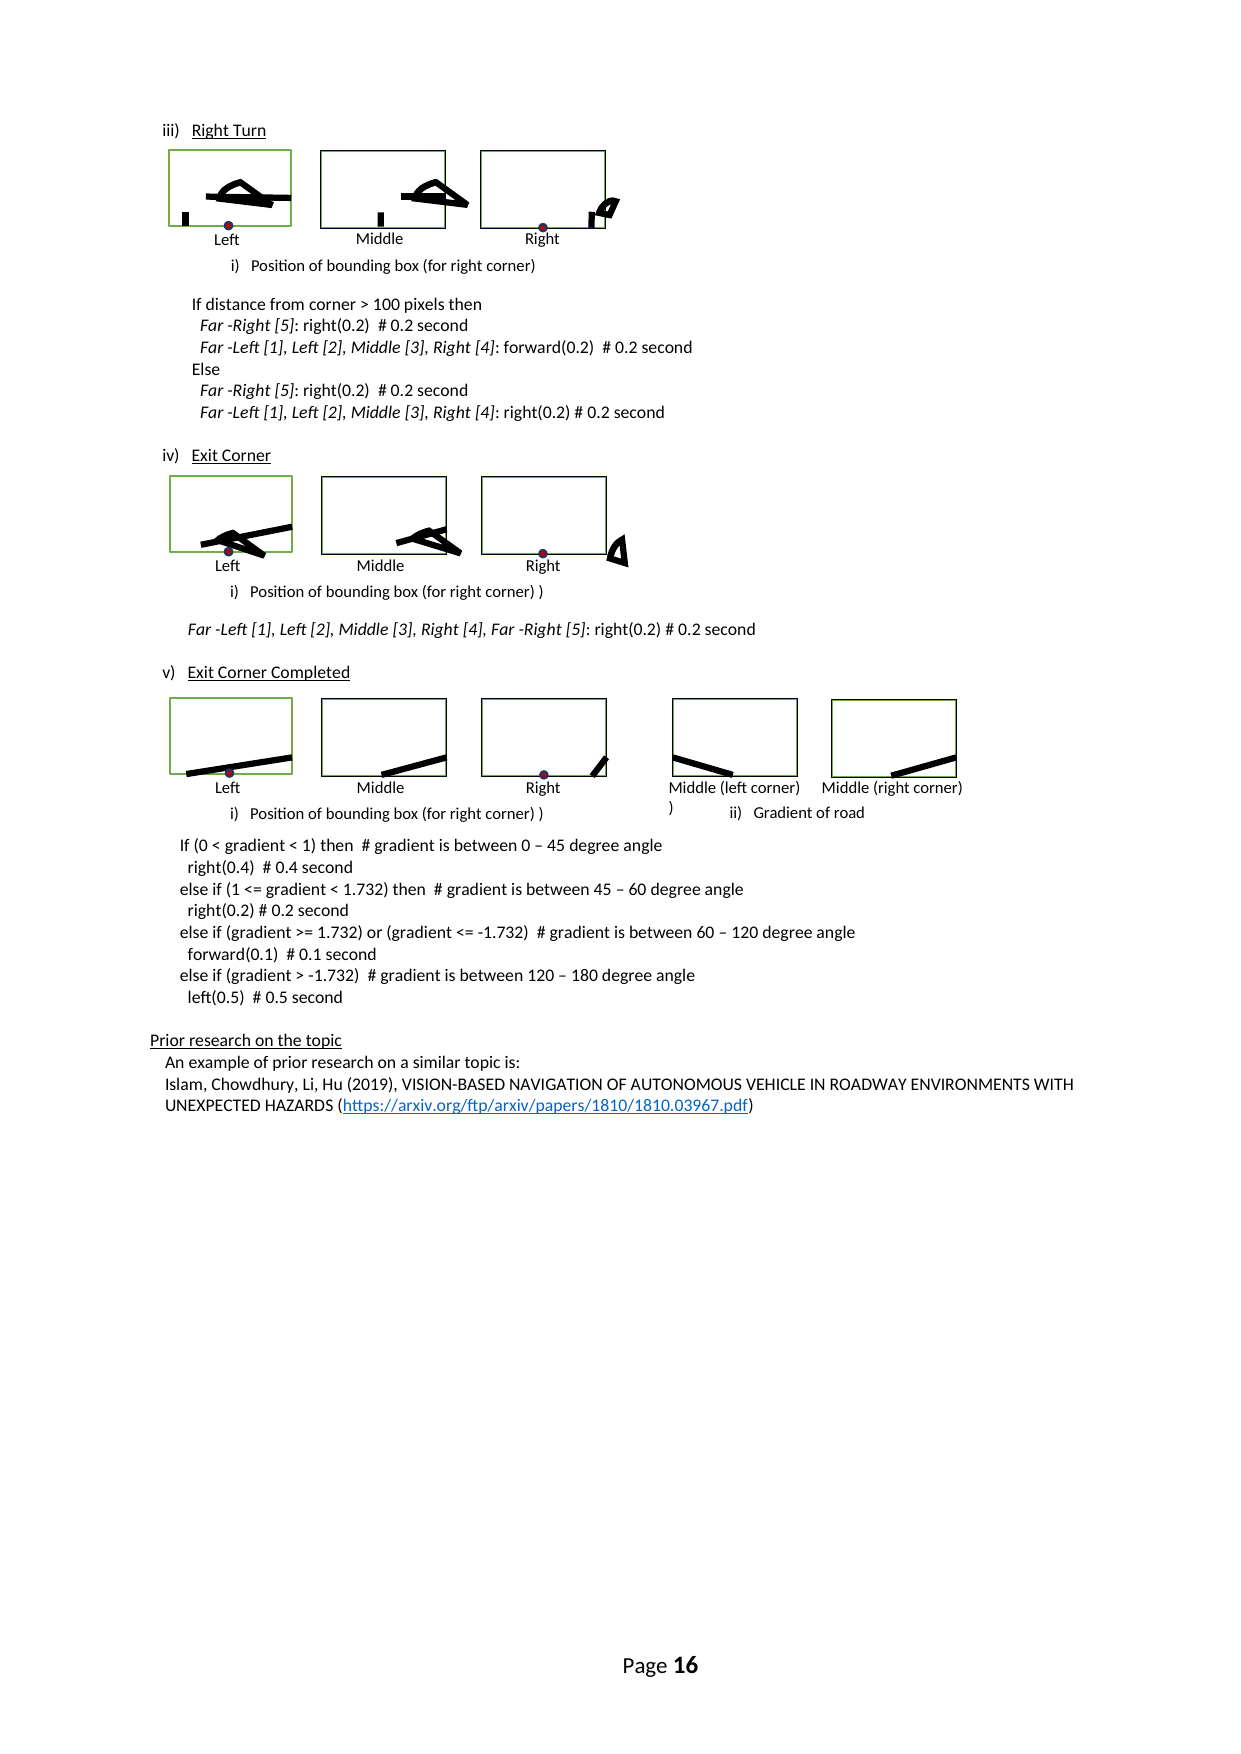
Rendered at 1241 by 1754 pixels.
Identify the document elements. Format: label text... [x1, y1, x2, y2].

picture [427, 537, 437, 542]
text Islam, Chowdhury, Li, Hu (2019), VISION-BASED NAVIGATION OF AUTONOMOUS VEHICLE IN ROADWAY ENVIRONMENTS WITH [150, 1073, 1152, 1094]
text Far -Left [1], Left [2], Middle [3], Right [4]: forward(0.2) # 0.2 second [150, 336, 1152, 358]
text Far -Right [5]: right(0.2) # 0.2 second [150, 379, 1152, 401]
text v) Exit Corner Completed [150, 661, 1152, 683]
text If distance from corner > 100 pixels then [179, 293, 1152, 314]
text right(0.2) # 0.2 second [179, 899, 1152, 921]
text iii) Right Turn [150, 119, 1152, 141]
text iv) Exit Corner [150, 444, 1152, 466]
text else if (1 <= gradient < 1.732) then # gradient is between 45 – 60 degree angle [179, 878, 1152, 899]
picture [322, 699, 446, 776]
text else if (gradient > -1.732) # gradient is between 120 – 180 degree angle [179, 964, 1152, 986]
text If (0 < gradient < 1) then # gradient is between 0 – 45 degree angle [179, 834, 1152, 856]
picture [673, 761, 722, 776]
picture [597, 765, 606, 776]
picture [902, 761, 956, 777]
picture [673, 699, 797, 776]
text else if (gradient >= 1.732) or (gradient <= -1.732) # gradient is between 60 – 120 degree angle [179, 921, 1152, 943]
text left(0.5) # 0.5 second [179, 986, 1152, 1008]
picture [482, 699, 606, 776]
picture [595, 216, 605, 228]
text Far -Left [1], Left [2], Middle [3], Right [4]: right(0.2) # 0.2 second [150, 401, 1152, 423]
text Far -Right [5]: right(0.2) # 0.2 second [150, 314, 1152, 336]
text Far -Left [1], Left [2], Middle [3], Right [4], Far -Right [5]: right(0.2) # 0.2 second [179, 618, 1152, 639]
picture [832, 700, 956, 777]
picture [321, 151, 445, 228]
text right(0.4) # 0.4 second [179, 856, 1152, 878]
picture [322, 477, 446, 554]
text UNEXPECTED HAZARDS (https://arxiv.org/ftp/arxiv/papers/1810/1810.03967.pdf) [165, 1094, 1152, 1116]
picture [423, 187, 444, 193]
text Prior research on the topic [150, 1029, 1152, 1051]
text forward(0.1) # 0.1 second [179, 943, 1152, 964]
picture [394, 762, 446, 776]
text Else [150, 358, 1152, 379]
picture [481, 151, 605, 228]
picture [482, 477, 606, 554]
text An example of prior research on a similar topic is: [150, 1051, 1152, 1073]
